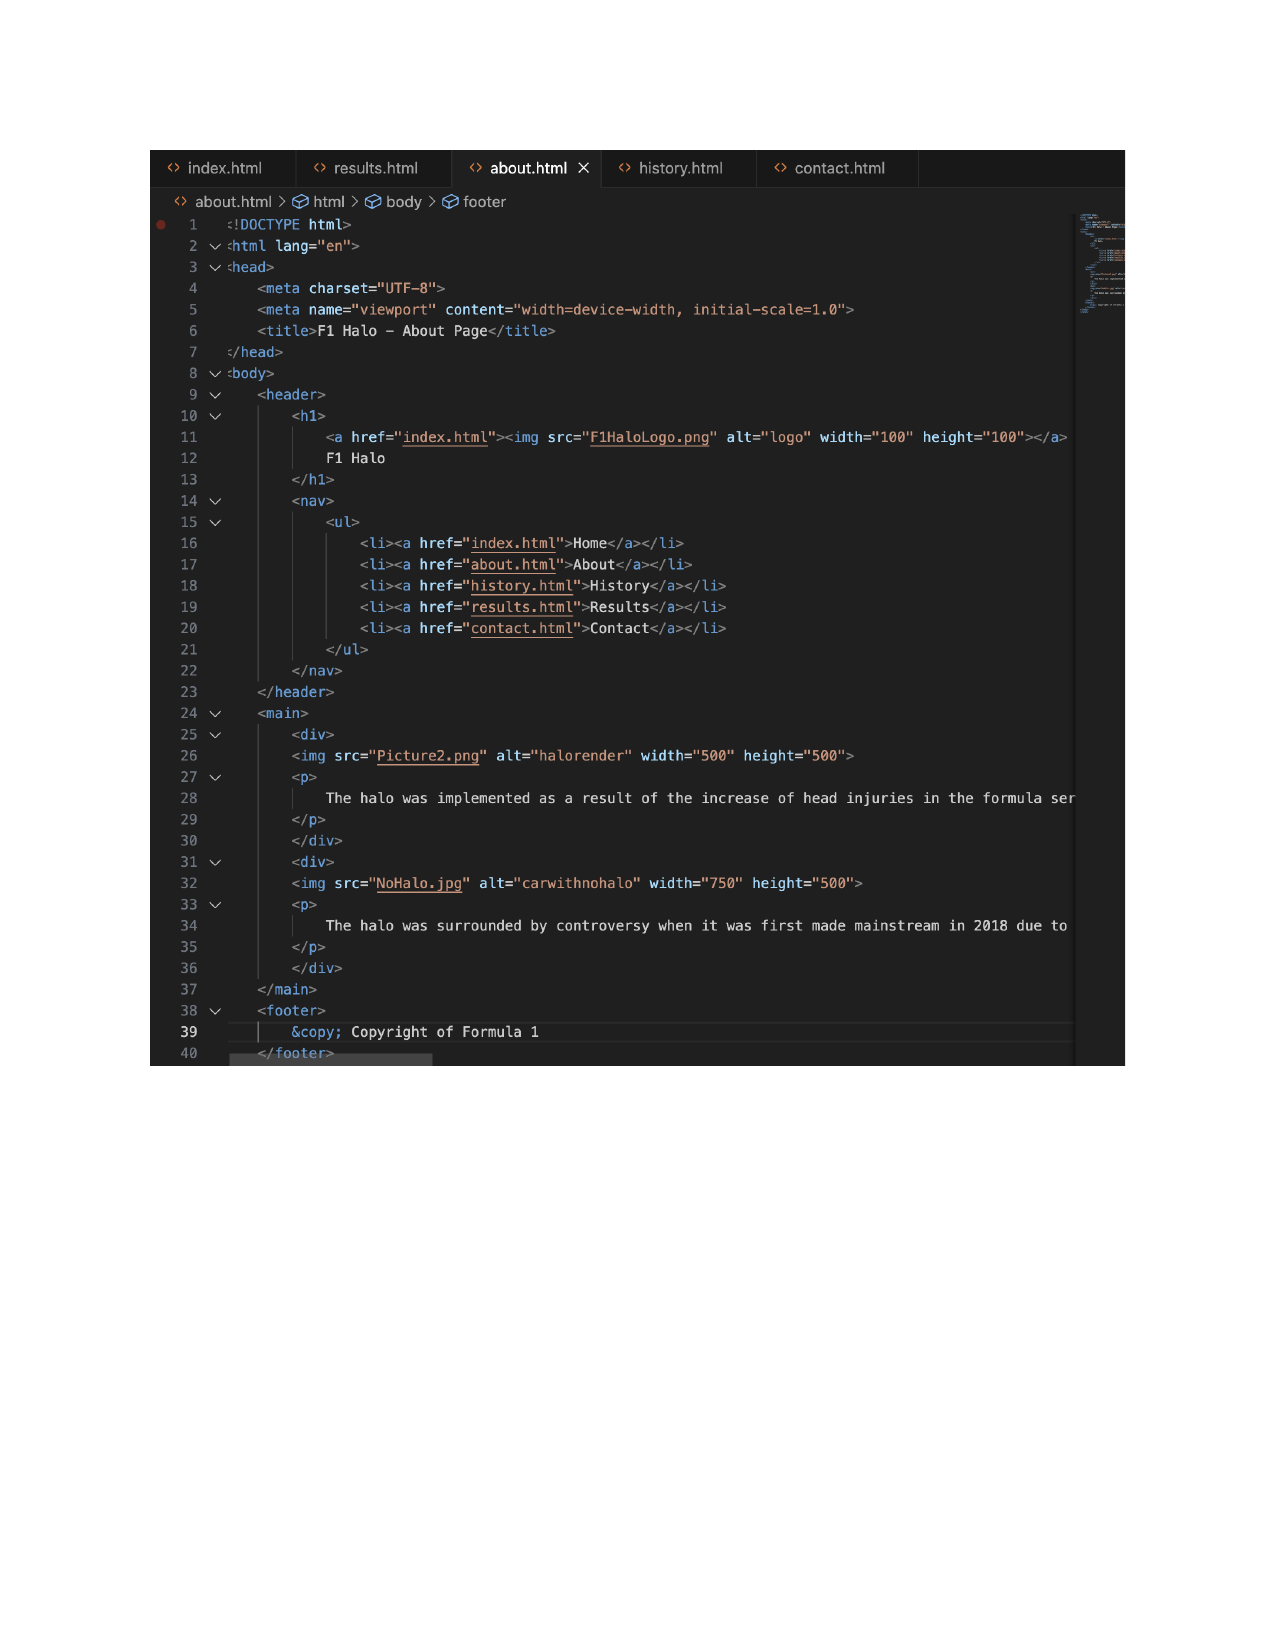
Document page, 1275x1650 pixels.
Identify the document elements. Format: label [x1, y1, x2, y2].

picture [150, 150, 1125, 1066]
